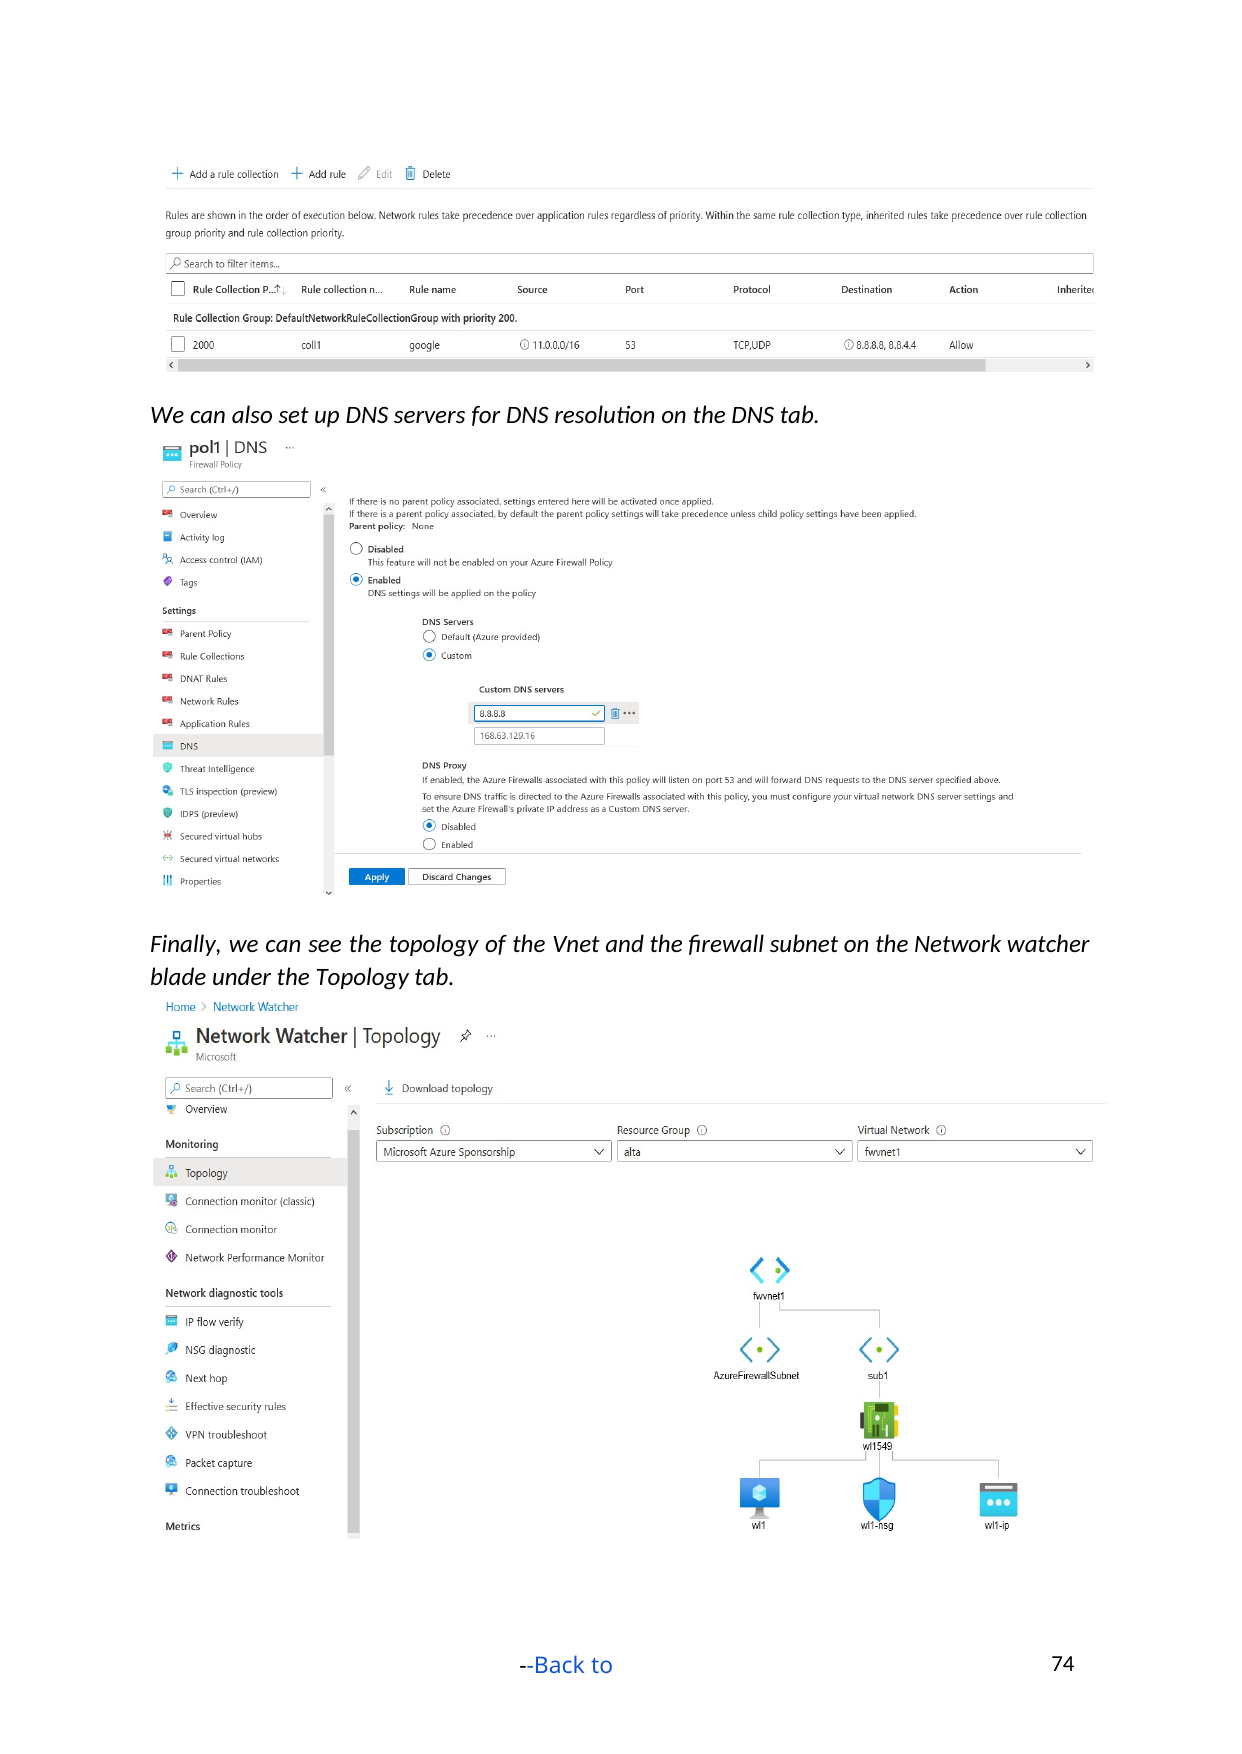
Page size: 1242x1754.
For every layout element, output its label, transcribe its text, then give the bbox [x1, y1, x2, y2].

picture [165, 166, 1094, 372]
text Finally, we can see the topology of the Vnet and the firewall subnet on the Network watcher blade under the Topology tab. [150, 928, 1090, 991]
text We can also set up DNS servers for DNS resolution on the DNS tab. [150, 399, 1173, 430]
picture [153, 1002, 1107, 1539]
picture [153, 440, 1082, 895]
